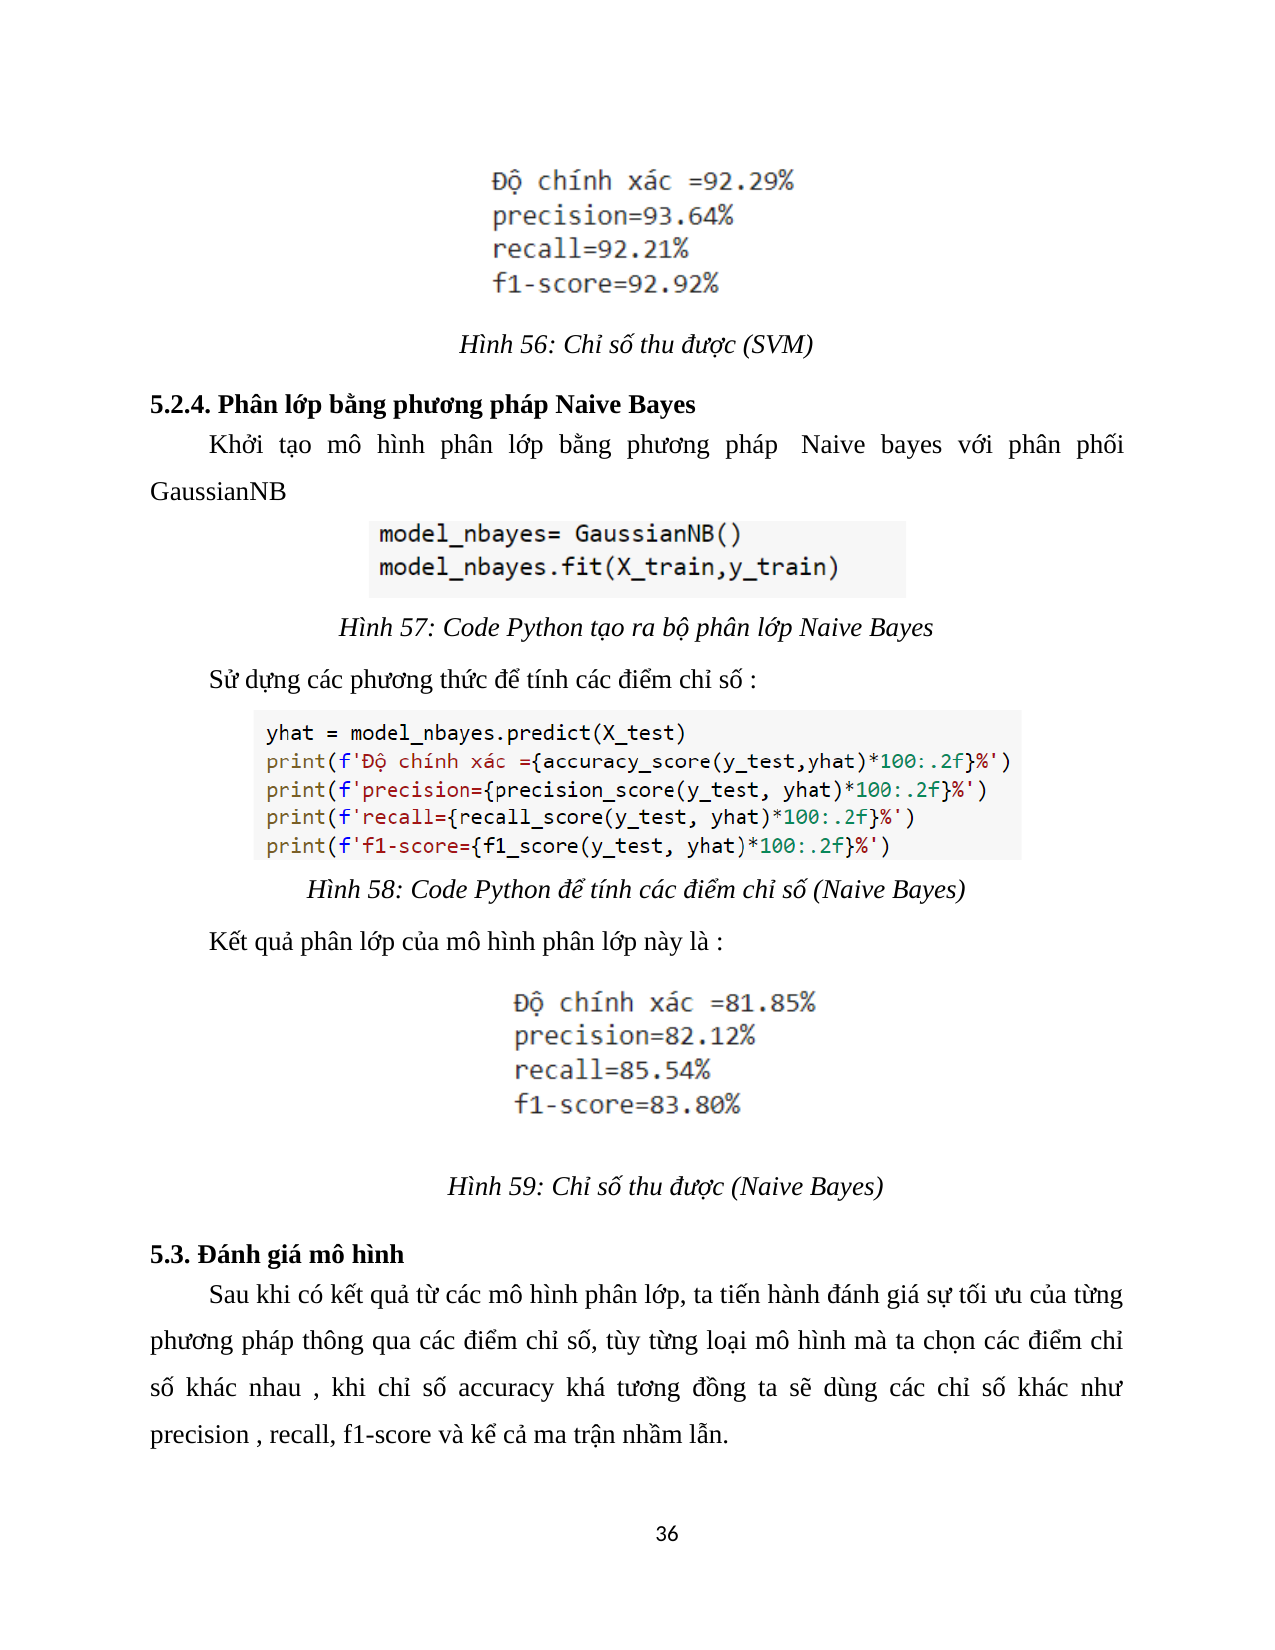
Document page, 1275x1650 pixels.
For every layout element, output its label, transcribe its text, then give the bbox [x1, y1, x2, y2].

subtitle 5.2.4. Phân lớp bằng phương pháp Naive Bayes [218, 389, 1125, 420]
text Hình 58: Code Python để tính các điểm chỉ số (Naive Bayes) [150, 873, 1125, 904]
text Kết quả phân lớp của mô hình phân lớp này là : [150, 925, 1125, 956]
text Hình 57: Code Python tạo ra bộ phân lớp Naive Bayes [150, 611, 1125, 642]
picture [368, 521, 907, 598]
picture [426, 150, 849, 315]
text Hình 59: Chỉ số thu được (Naive Bayes) [150, 1170, 1125, 1201]
text Sử dựng các phương thức để tính các điểm chỉ số : [150, 663, 1125, 694]
picture [253, 710, 1022, 860]
text Sau khi có kết quả từ các mô hình phân lớp, ta tiến hành đánh giá sự tối ưu của từng phương pháp thông qua các điểm chỉ số, tùy từng loại mô hình mà ta chọn các điểm chỉ số khác nhau , khi chỉ số accuracy khá tương đồng ta sẽ dùng các chỉ số khác như precision , recall, f1-score và kể cả ma trận nhầm lẫn. [150, 1278, 1125, 1449]
subtitle 5.3. Đánh giá mô hình [150, 1238, 1125, 1269]
picture [429, 971, 905, 1156]
text Hình 56: Chỉ số thu được (SVM) [150, 328, 1125, 359]
text Khởi tạo mô hình phân lớp bằng phương pháp Naive bayes với phân phối GaussianNB [150, 428, 1125, 506]
